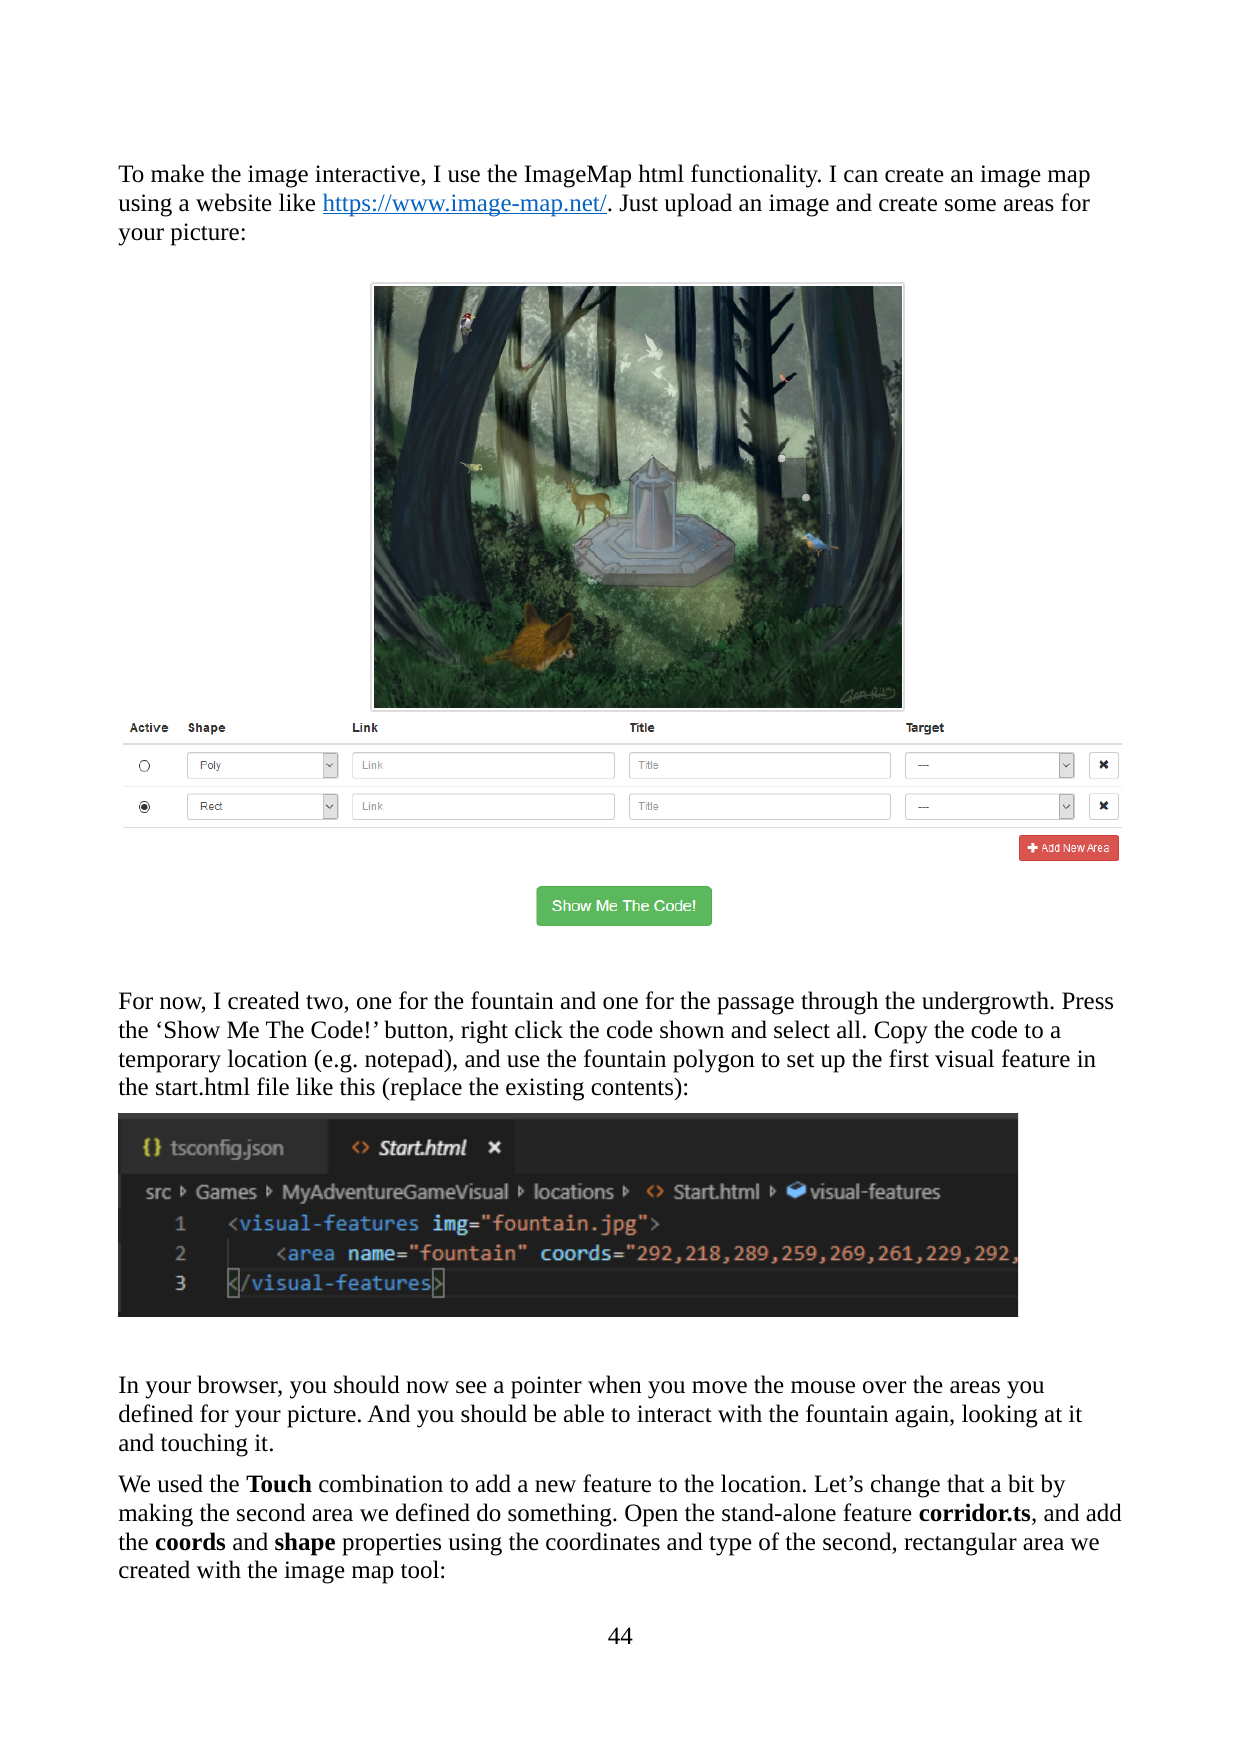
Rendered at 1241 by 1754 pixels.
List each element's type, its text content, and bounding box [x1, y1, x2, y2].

text For now, I created two, one for the fountain and one for the passage through the undergrowth. Press the ‘Show Me The Code!’ button, right click the code shown and select all. Copy the code to a temporary location (e.g. notepad), and use the fountain polygon to set up the first visual feature in the start.html file like this (replace the existing contents): [118, 986, 1122, 1101]
picture [118, 1113, 1019, 1317]
text In your browser, you should now see a pointer when you move the mouse over the areas you defined for your picture. And you should be able to interact with the fountain again, looking at it and touching it. [118, 1371, 1122, 1457]
text To make the image interactive, I use the ImageMap html functionality. I can create an image map using a website like https://www.image-map.net/. Just upload an image and create some areas for your picture: [118, 159, 1122, 246]
picture [118, 258, 1123, 933]
text We used the Touch combination to add a new feature to the location. Let’s change that a bit by making the second area we defined do something. Open the stand-alone feature corridor.ts, and add the coords and shape properties using the coordinates and type of the second, rectangular area we created with the image map tool: [118, 1469, 1122, 1584]
